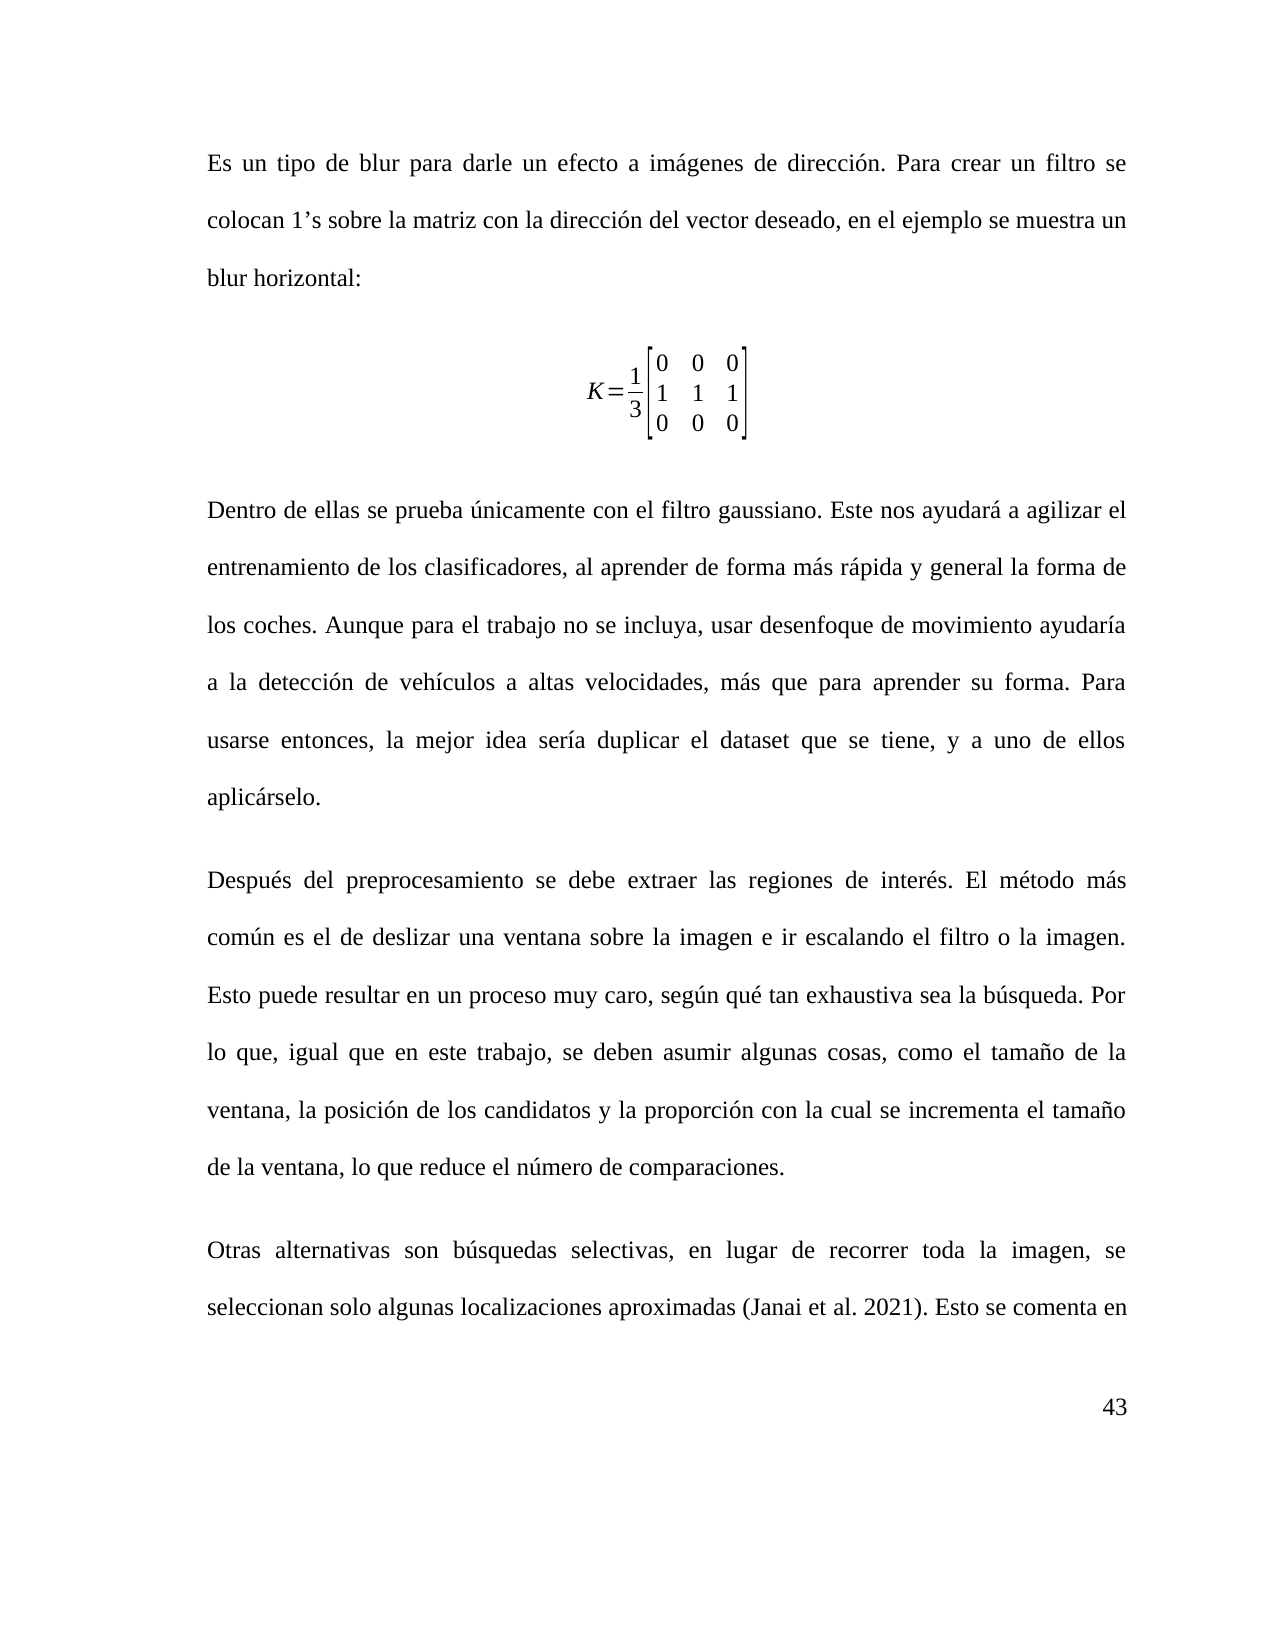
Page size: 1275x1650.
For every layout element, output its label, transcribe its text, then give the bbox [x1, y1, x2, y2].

text Dentro de ellas se prueba únicamente con el filtro gaussiano. Este nos ayudará a agilizar el entrenamiento de los clasificadores, al aprender de forma más rápida y general la forma de los coches. Aunque para el trabajo no se incluya, usar desenfoque de movimiento ayudaría a la detección de vehículos a altas velocidades, más que para aprender su forma. Para usarse entonces, la mejor idea sería duplicar el dataset que se tiene, y a uno de ellos aplicárselo. [207, 495, 1127, 811]
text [207, 1235, 1127, 1321]
text Es un tipo de blur para darle un efecto a imágenes de dirección. Para crear un filtro se colocan 1’s sobre la matriz con la dirección del vector deseado, en el ejemplo se muestra un blur horizontal: [207, 148, 1127, 291]
text Después del preprocesamiento se debe extraer las regiones de interés. El método más común es el de deslizar una ventana sobre la imagen e ir escalando el filtro o la imagen. Esto puede resultar en un proceso muy caro, según qué tan exhaustiva sea la búsqueda. Por lo que, igual que en este trabajo, se deben asumir algunas cosas, como el tamaño de la ventana, la posición de los candidatos y la proporción con la cual se incrementa el tamaño de la ventana, lo que reduce el número de comparaciones. [207, 865, 1127, 1181]
